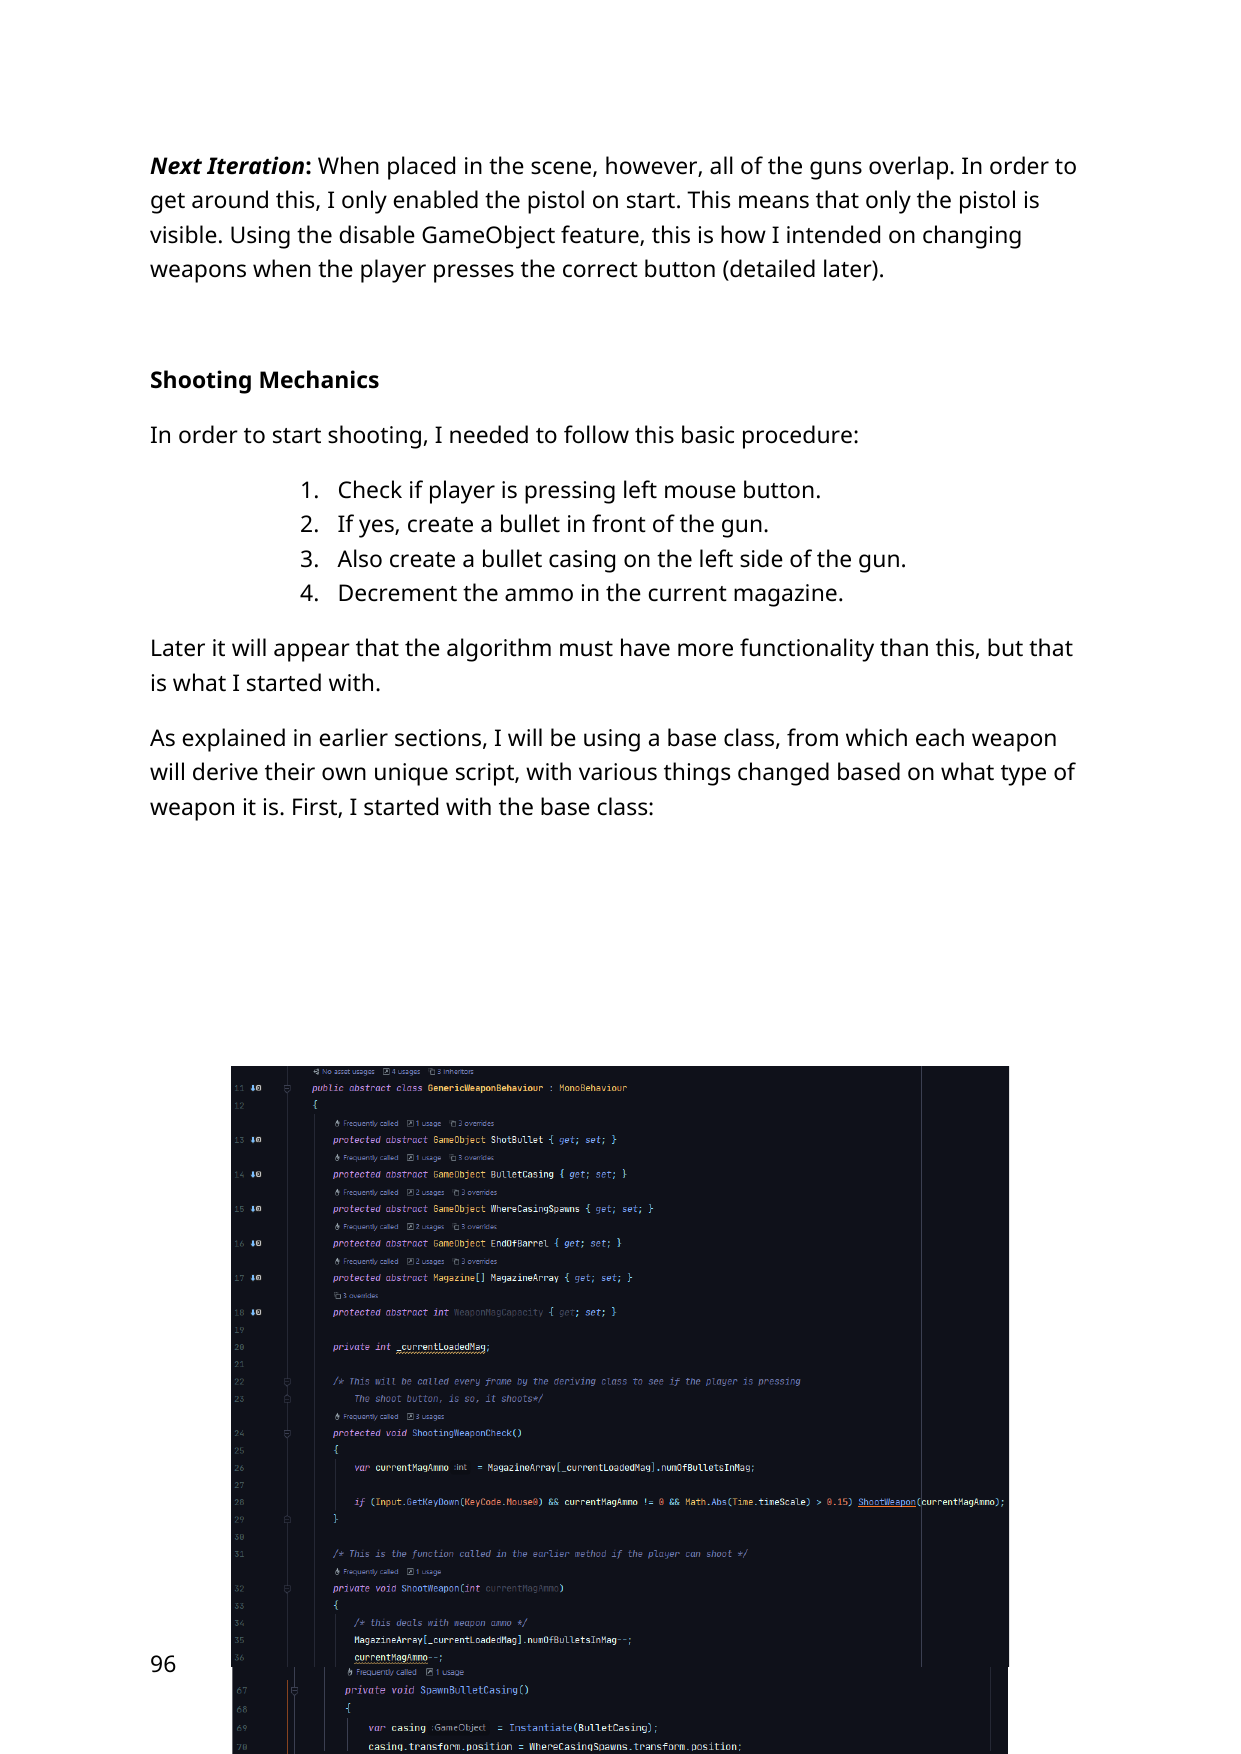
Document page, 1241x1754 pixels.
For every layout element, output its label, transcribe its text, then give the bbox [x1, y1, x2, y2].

list Decrement the ammo in the current magazine. [300, 577, 1090, 608]
text Later it will appear that the algorithm must have more functionality than this, but that is what I started with. [150, 632, 1090, 698]
picture [231, 1066, 1010, 1754]
text As explained in earlier sections, I will be using a base class, from which each weapon will derive their own unique script, with various things changed based on what type of weapon it is. First, I started with the base class: [150, 722, 1090, 822]
list Also create a bullet casing on the left side of the gun. [300, 543, 1090, 574]
text Shooting Mechanics [150, 363, 1090, 395]
list Check if player is pressing left mouse button. [300, 474, 1090, 505]
text Next Iteration: When placed in the scene, however, all of the guns overlap. In order to get around this, I only enabled the pistol on start. This means that only the pistol is visible. Using the disable GameObject feature, this is how I intended on changing weapons when the player presses the correct button (detailed later). [150, 150, 1090, 284]
text In order to start shooting, I needed to follow this basic procedure: [150, 419, 1090, 450]
list If yes, create a bullet in front of the gun. [300, 508, 1090, 539]
